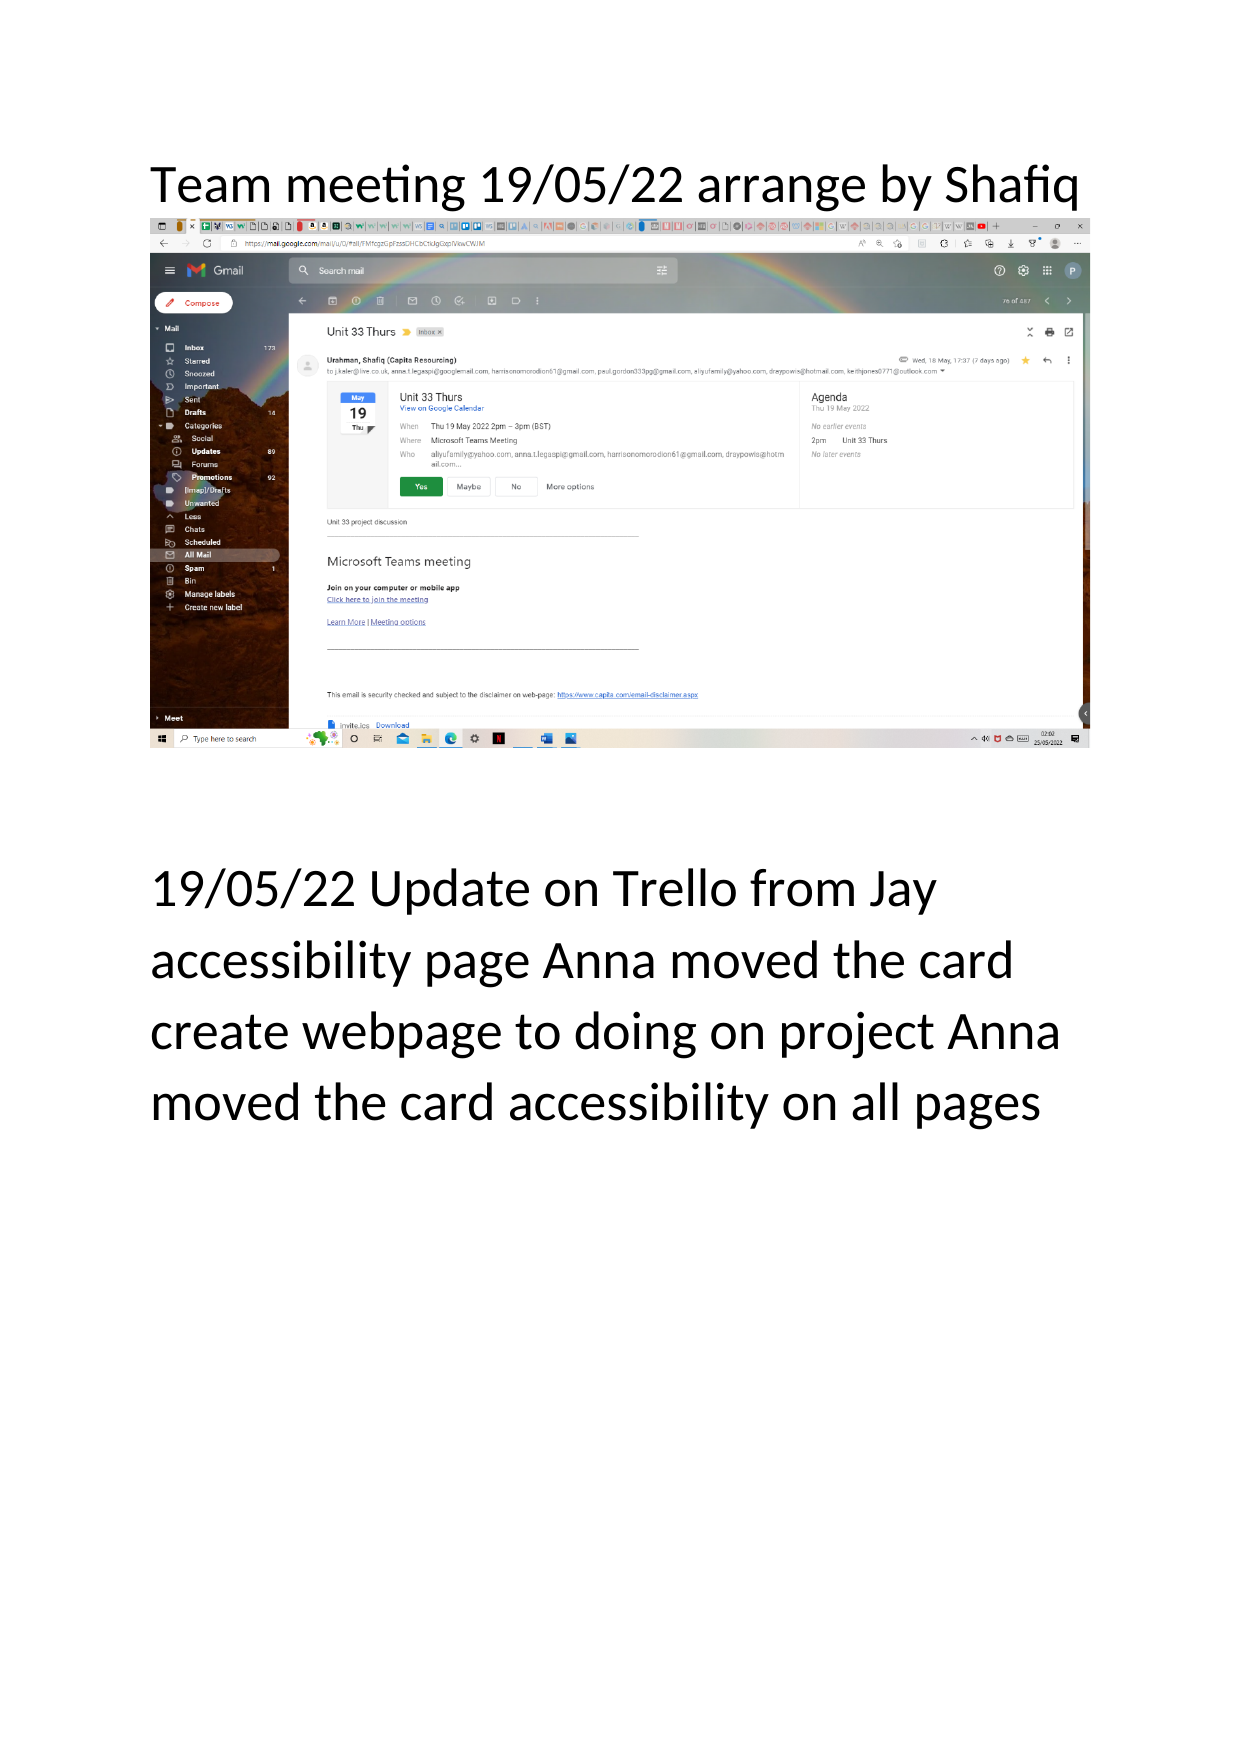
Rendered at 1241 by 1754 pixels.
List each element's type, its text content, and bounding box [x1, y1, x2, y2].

picture [150, 218, 1091, 748]
text Team meeting 19/05/22 arrange by Shafiq [150, 150, 1090, 218]
text 19/05/22 Update on Trello from Jay accessibility page Anna moved the card create webpage to doing on project Anna moved the card accessibility on all pages to doing on project [150, 854, 1090, 1134]
